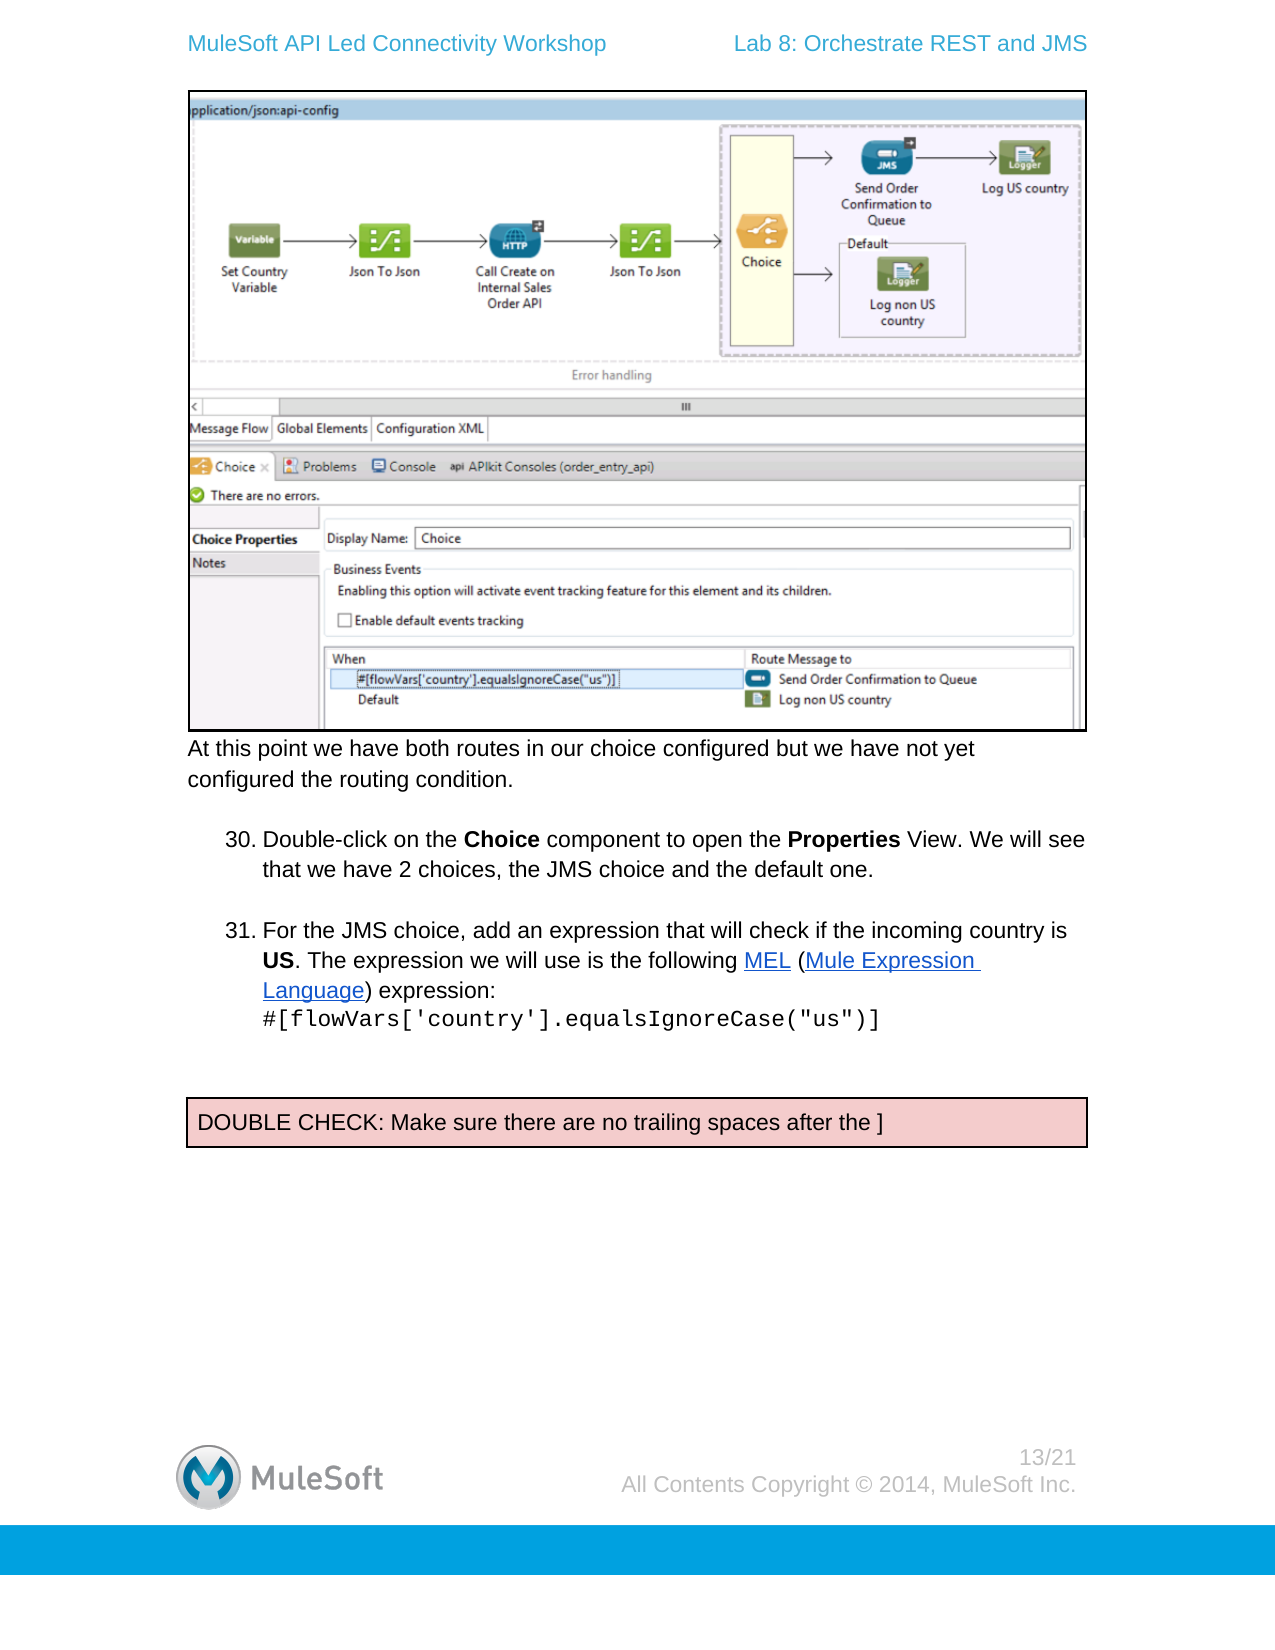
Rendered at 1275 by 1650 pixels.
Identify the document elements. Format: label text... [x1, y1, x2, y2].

list Double-click on the Choice component to open the Properties View. We will see that we have 2 choices, the JMS choice and the default one. [225, 826, 1087, 883]
list For the JMS choice, add an expression that will check if the incoming country is US. The expression we will use is the following MEL (Mule Expression Language) expression: #[flowVars['country'].equalsIgnoreCase("us")] [225, 917, 1087, 1033]
picture [176, 1444, 385, 1511]
table_header DOUBLE CHECK: Make sure there are no trailing spaces after the ] [188, 1099, 1086, 1146]
picture [190, 92, 1085, 729]
text At this point we have both routes in our choice configured but we have not yet configured the routing condition. [187, 735, 1087, 792]
